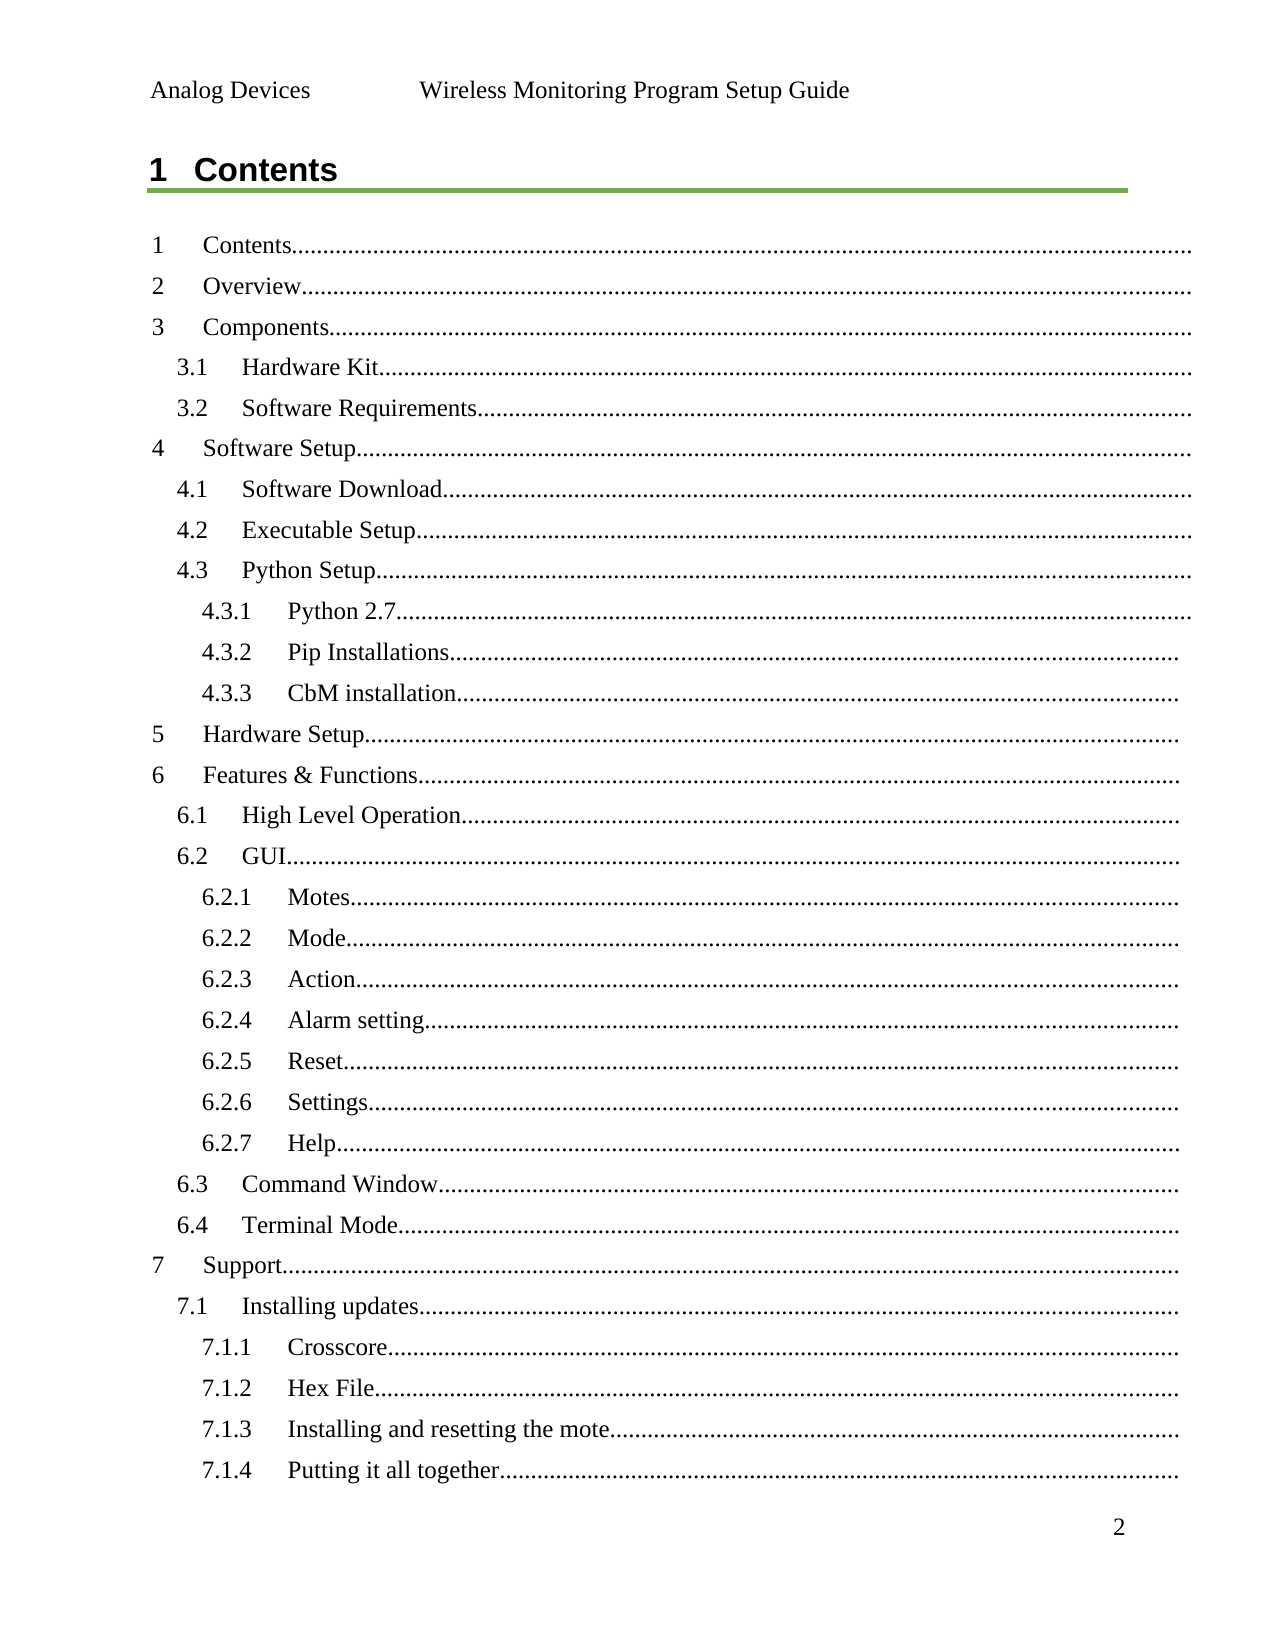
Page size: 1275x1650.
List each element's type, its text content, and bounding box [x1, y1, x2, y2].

subtitle Contents [148, 150, 1206, 188]
